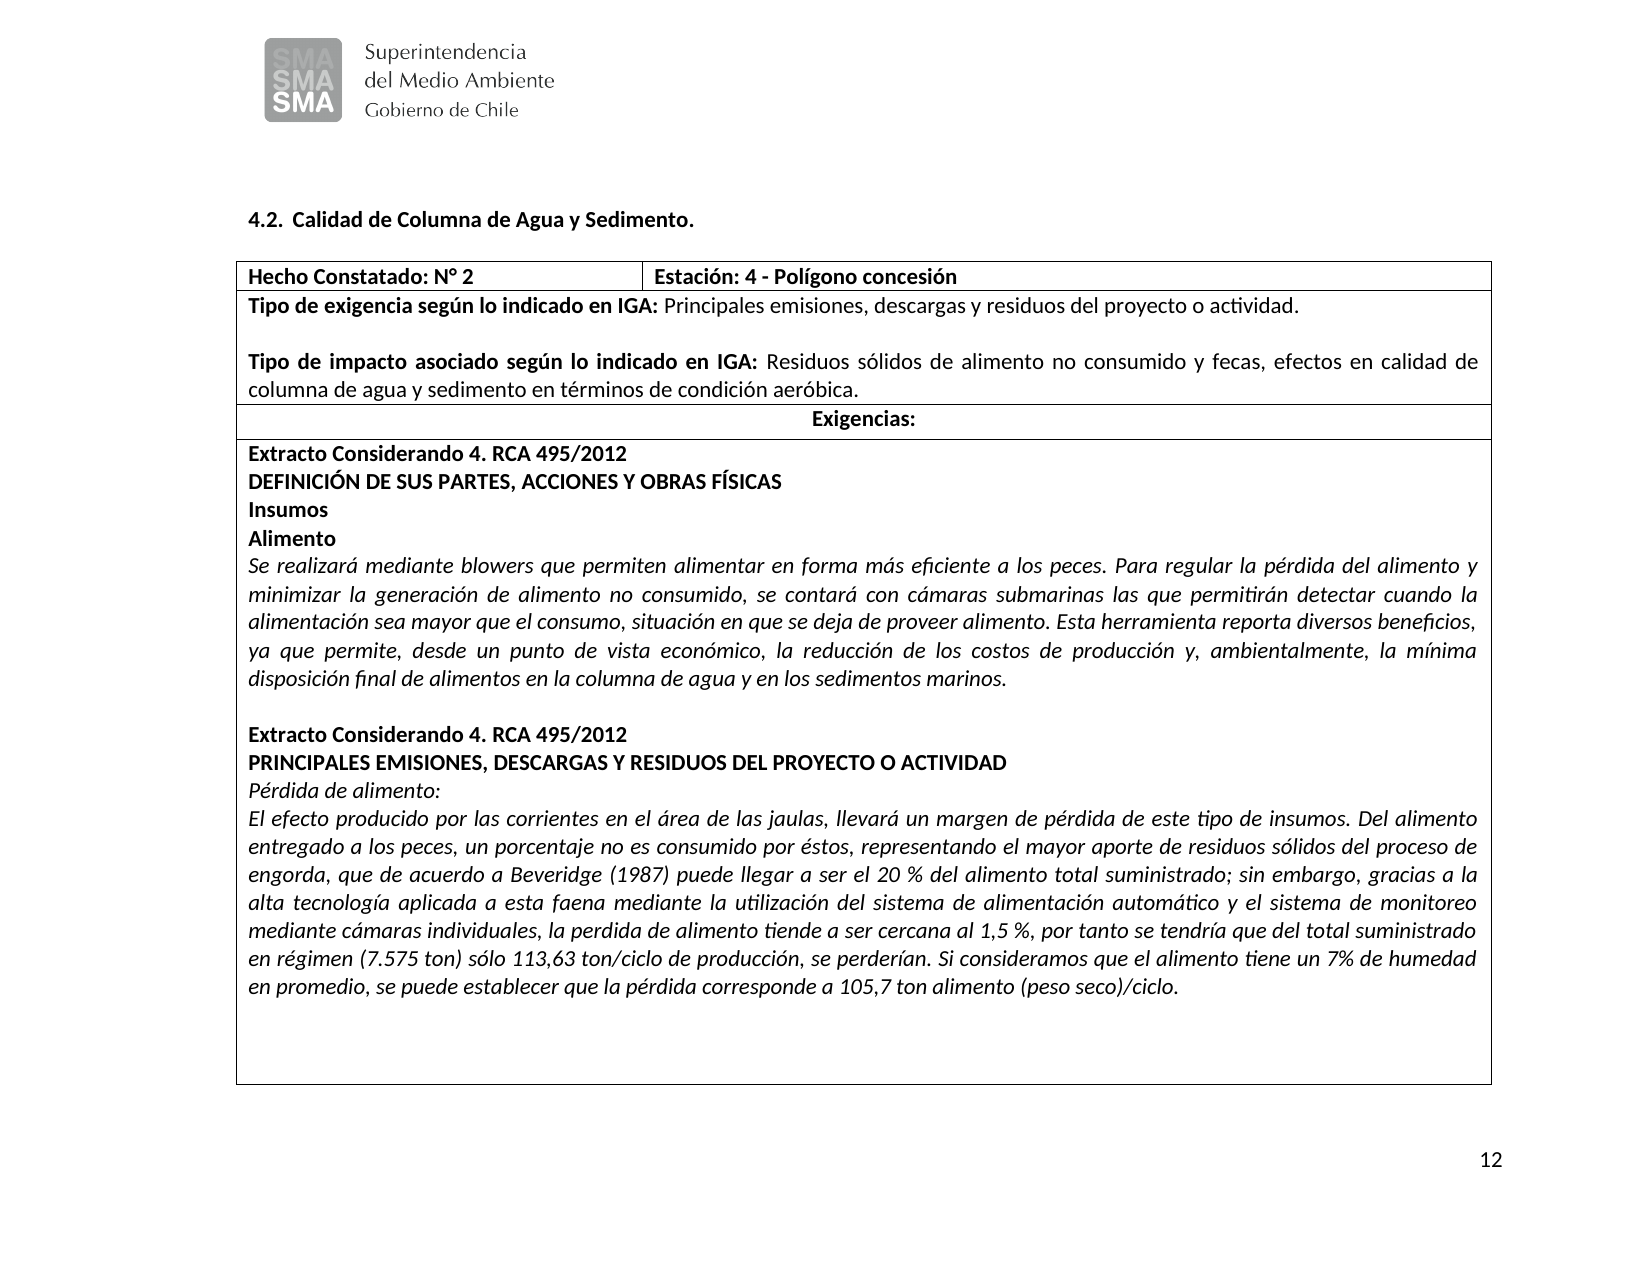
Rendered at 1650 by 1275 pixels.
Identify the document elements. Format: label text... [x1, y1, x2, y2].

subtitle Calidad de Columna de Agua y Sedimento. [248, 205, 1502, 233]
table_header Hecho Constatado: N° 2 [237, 262, 642, 290]
table_cell Tipo de exigencia según lo indicado en IGA: Principales emisiones, descargas y residuos del proyecto o actividad. Tipo de impacto asociado según lo indicado en IGA: Residuos sólidos de alimento no consumido y fecas, efectos en calidad de columna de agua y sedimento en términos de condición aeróbica. [237, 291, 1491, 403]
picture [248, 23, 571, 141]
table_header Estación: 4 - Polígono concesión [643, 262, 1491, 290]
table_cell Exigencias: [237, 405, 1491, 438]
